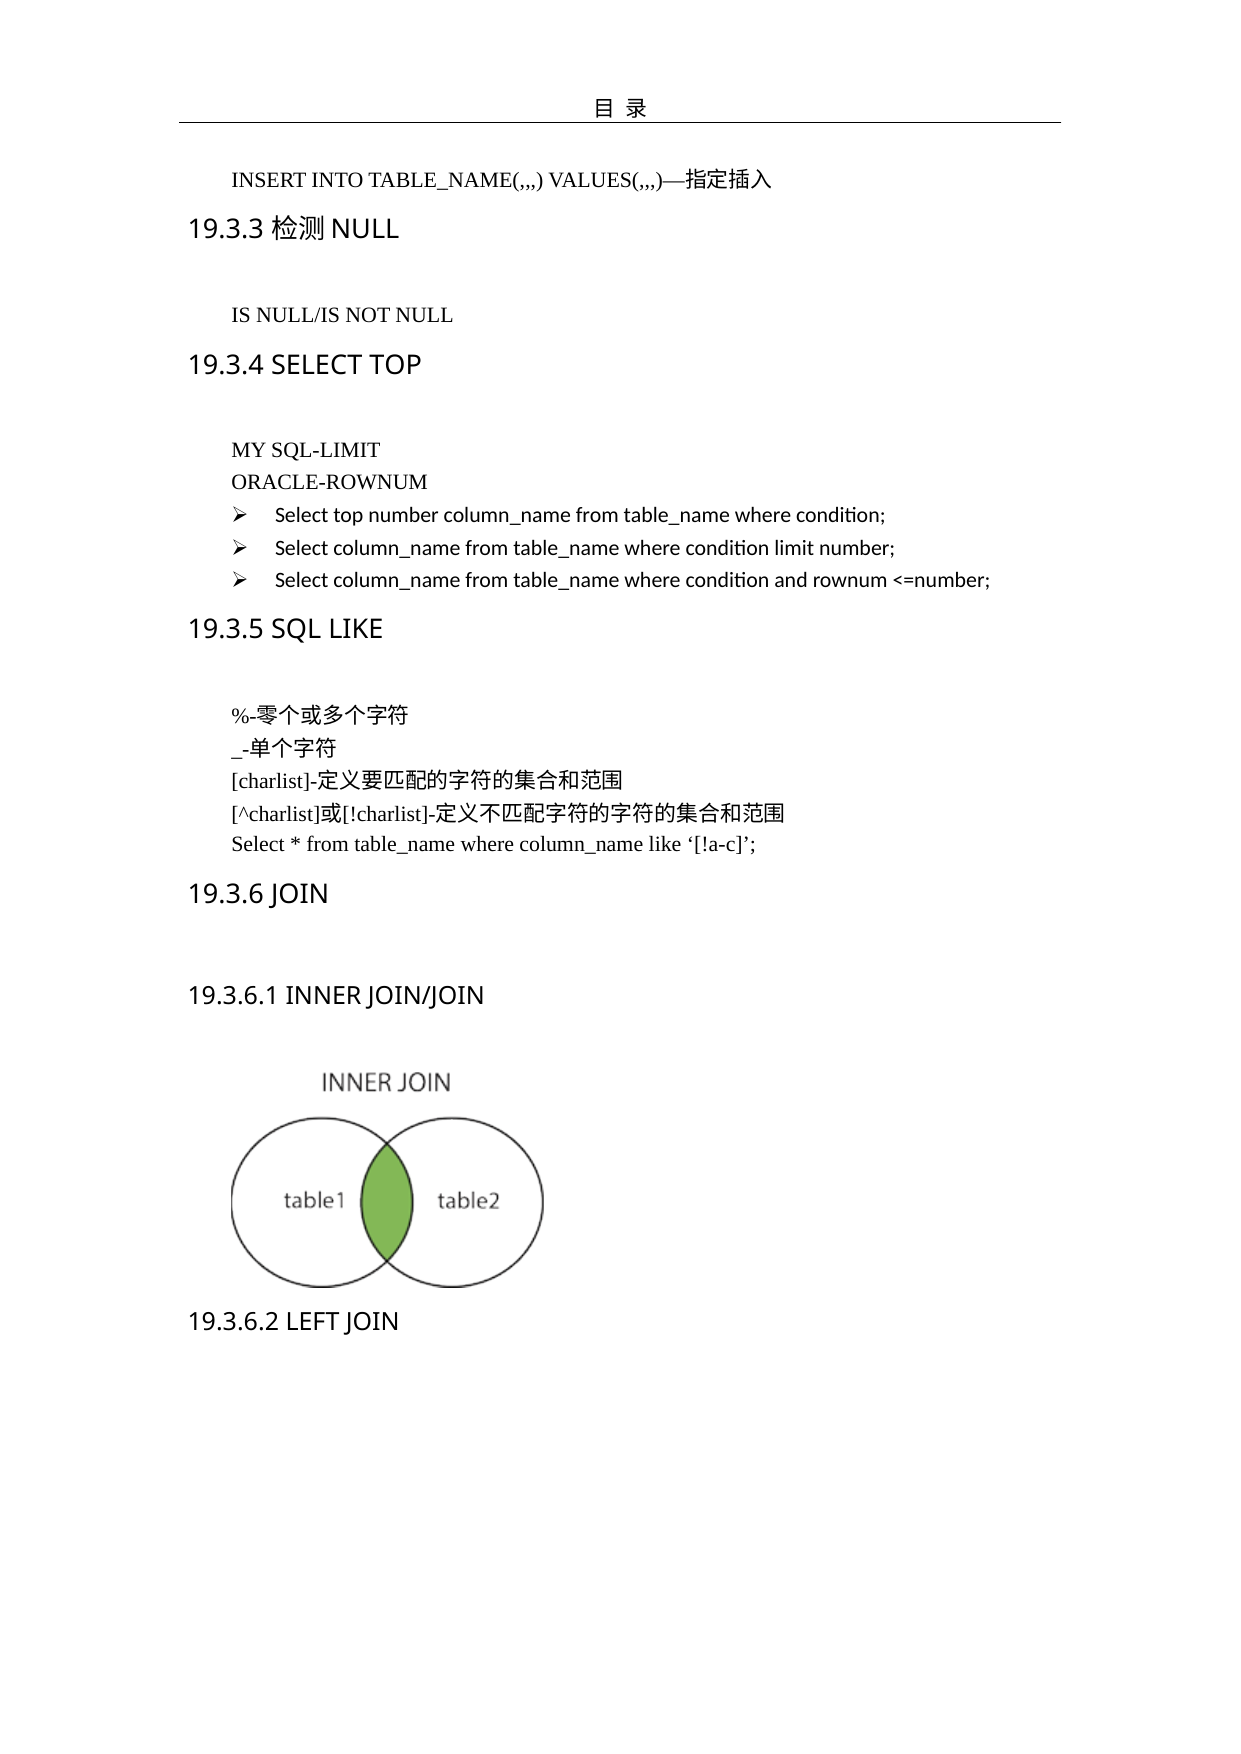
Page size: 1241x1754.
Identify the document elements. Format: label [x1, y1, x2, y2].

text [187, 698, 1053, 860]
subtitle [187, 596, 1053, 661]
picture [231, 1061, 544, 1288]
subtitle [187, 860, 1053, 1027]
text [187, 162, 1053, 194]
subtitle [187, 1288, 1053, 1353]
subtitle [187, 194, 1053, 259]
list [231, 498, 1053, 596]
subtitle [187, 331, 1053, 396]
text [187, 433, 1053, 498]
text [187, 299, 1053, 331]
